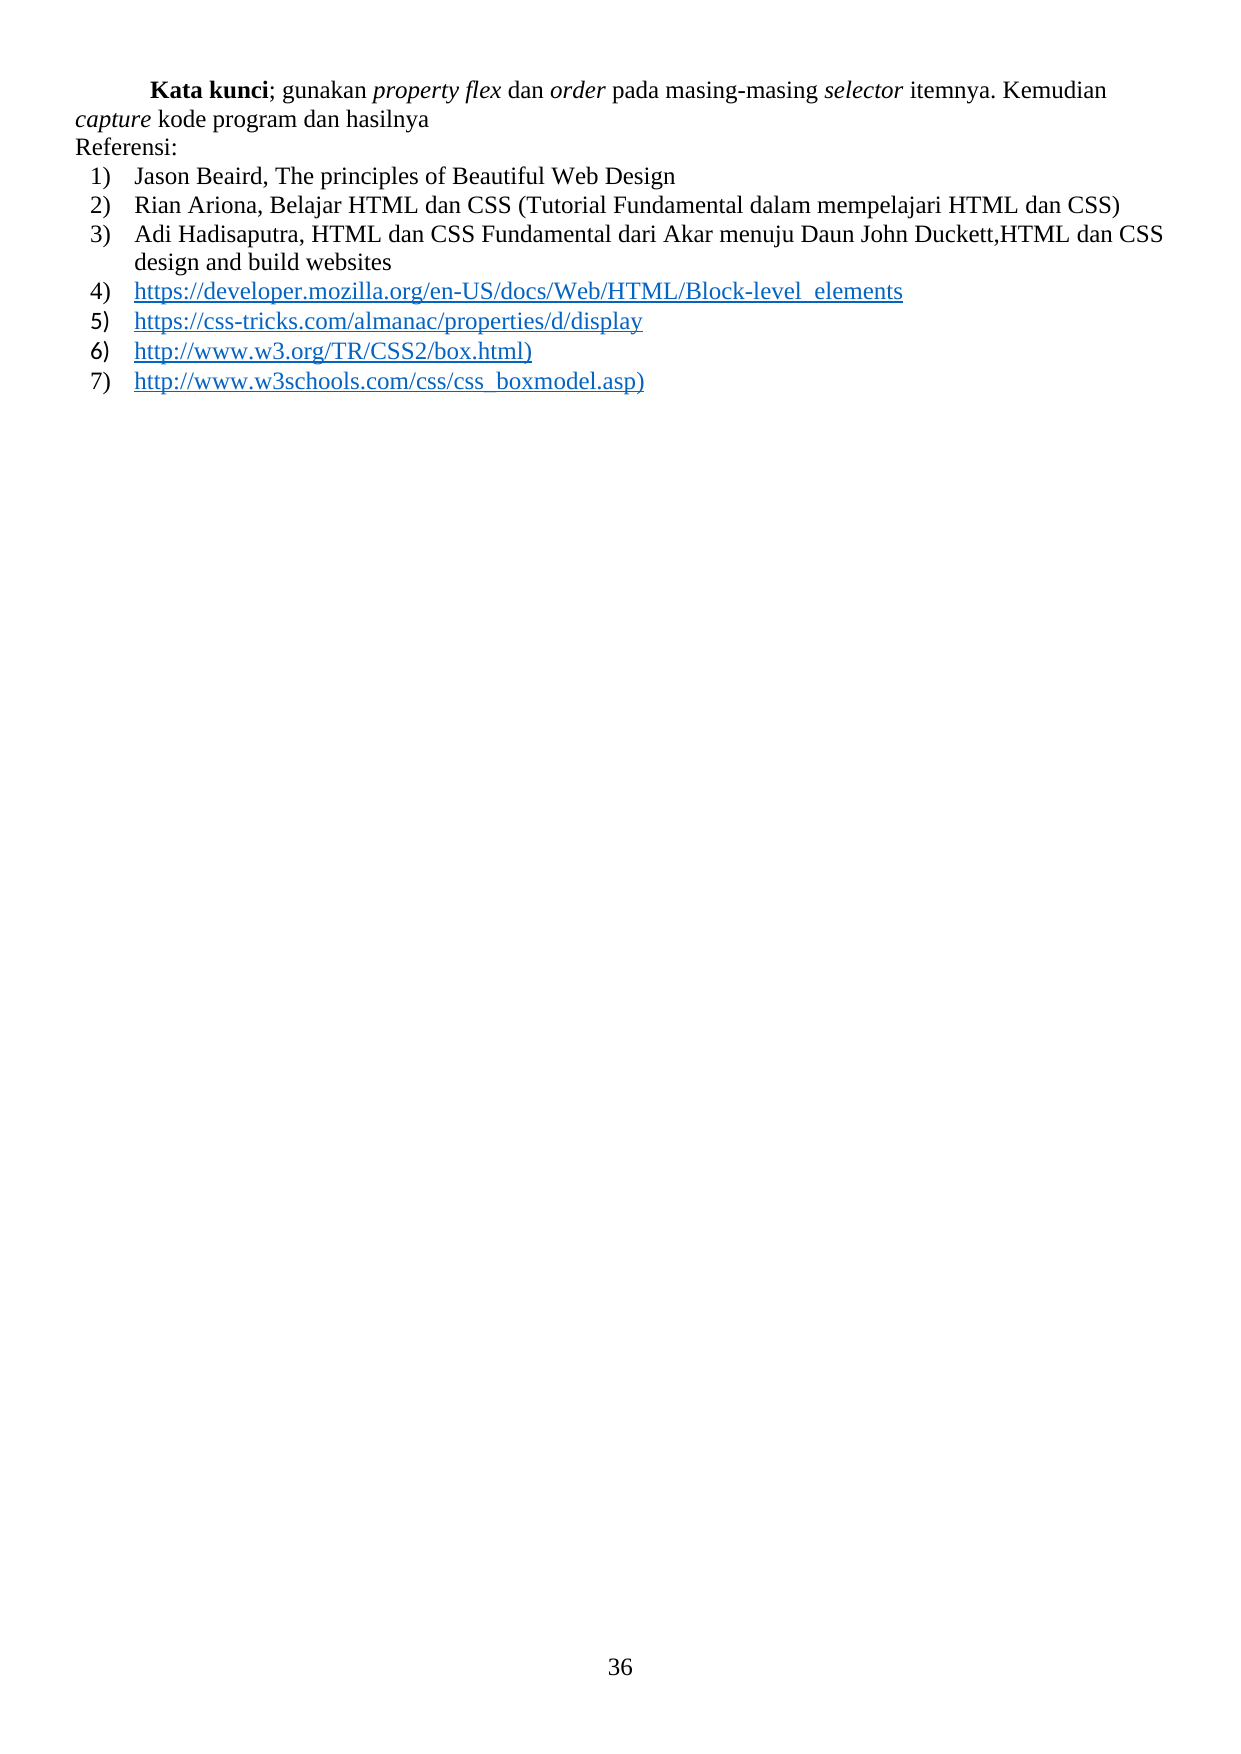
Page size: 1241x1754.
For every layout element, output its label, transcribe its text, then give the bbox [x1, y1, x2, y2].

list Rian Ariona, Belajar HTML dan CSS (Tutorial Fundamental dalam mempelajari HTML dan CSS) [90, 190, 1165, 219]
list Jason Beaird, The principles of Beautiful Web Design [90, 161, 1165, 190]
list https://developer.mozilla.org/en-US/docs/Web/HTML/Block-level_elements [90, 276, 1165, 305]
list http://www.w3schools.com/css/css_boxmodel.asp) [90, 366, 1165, 395]
list https://css-tricks.com/almanac/properties/d/display [90, 305, 1165, 336]
text Kata kunci; gunakan property flex dan order pada masing-masing selector itemnya. Kemudian capture kode program dan hasilnya [75, 75, 1165, 132]
list Adi Hadisaputra, HTML dan CSS Fundamental dari Akar menuju Daun John Duckett,HTML dan CSS design and build websites [90, 219, 1165, 276]
text Referensi: [75, 132, 1165, 161]
list http://www.w3.org/TR/CSS2/box.html) [90, 336, 1165, 366]
